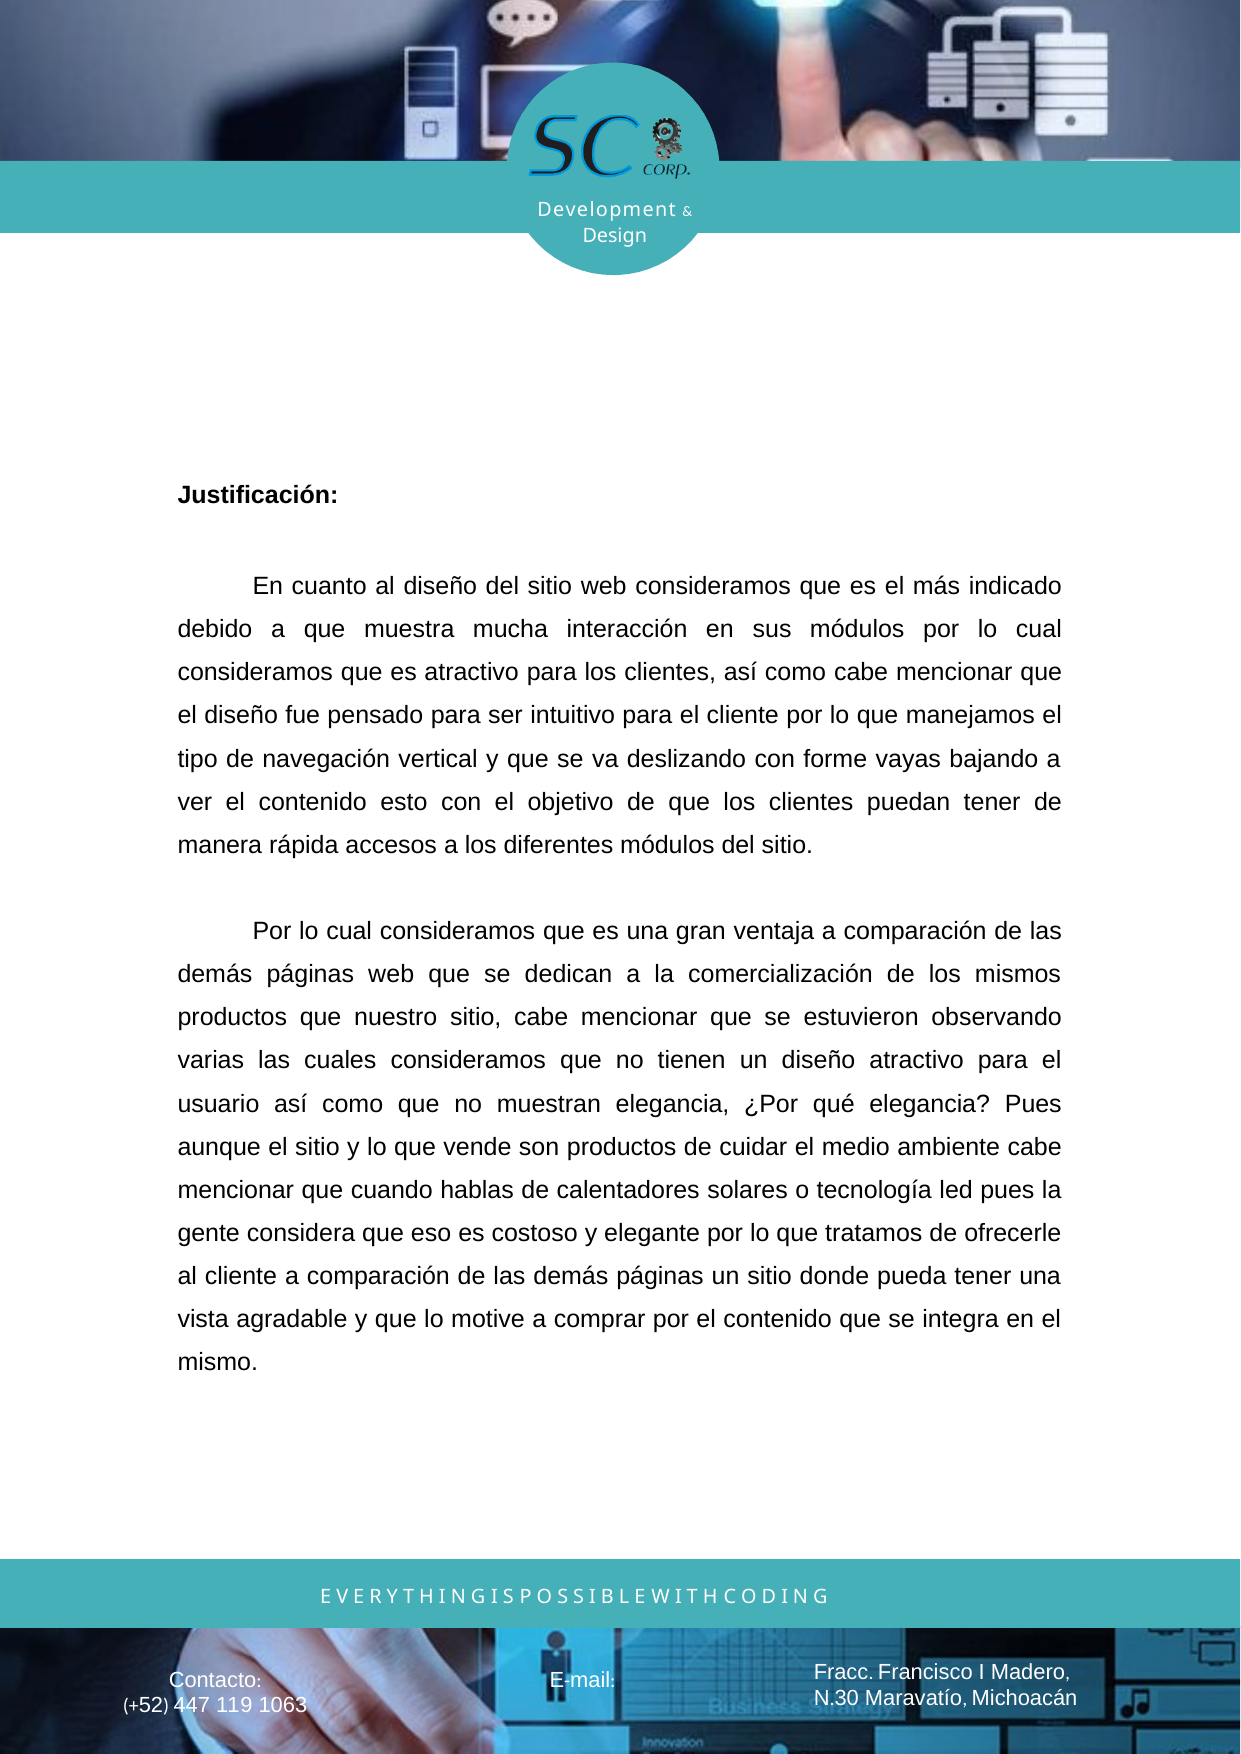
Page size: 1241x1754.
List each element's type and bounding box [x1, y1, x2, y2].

picture [0, 1628, 1241, 1754]
picture [537, 120, 571, 169]
picture [528, 115, 690, 180]
picture [584, 120, 606, 172]
picture [528, 115, 562, 171]
picture [0, 0, 1241, 160]
